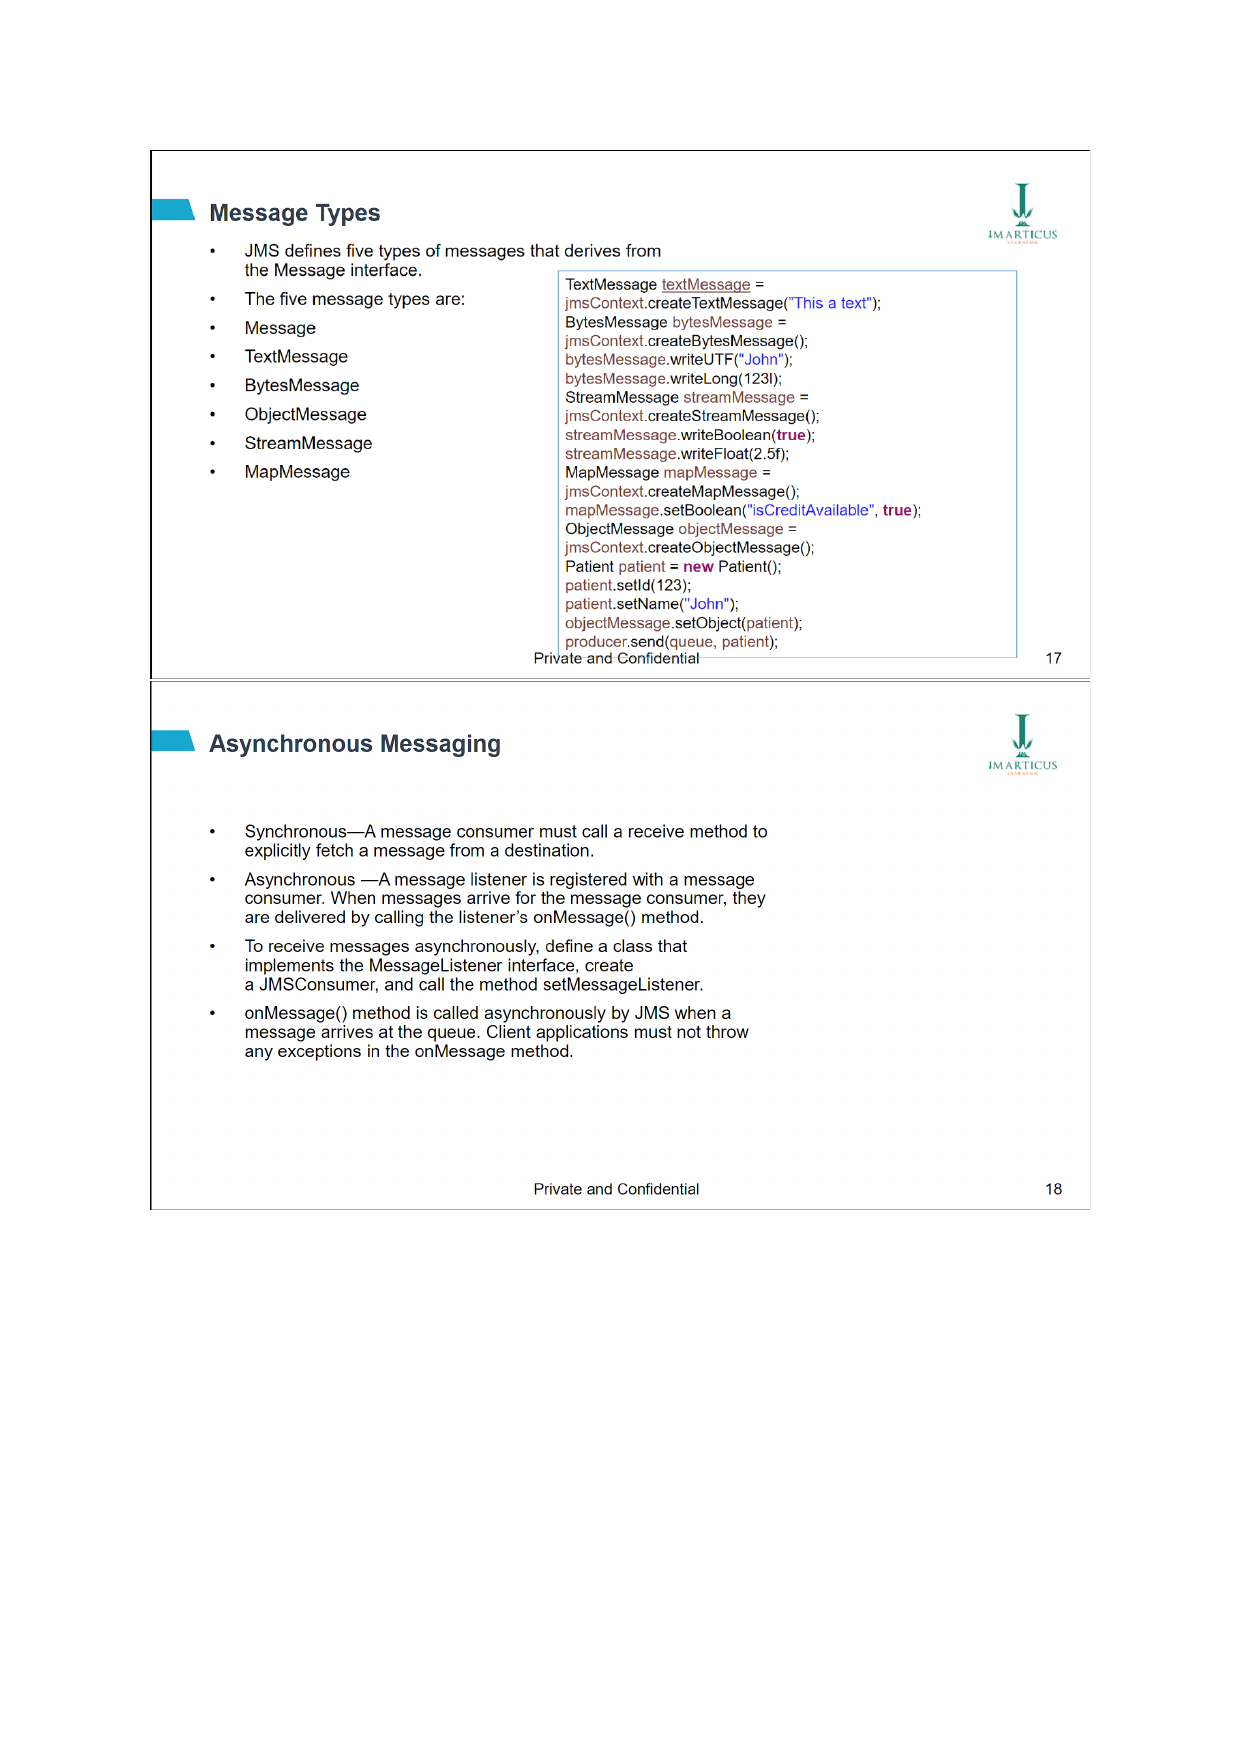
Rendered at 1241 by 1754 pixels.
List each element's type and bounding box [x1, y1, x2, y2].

picture [150, 150, 1091, 679]
picture [150, 681, 1091, 1210]
